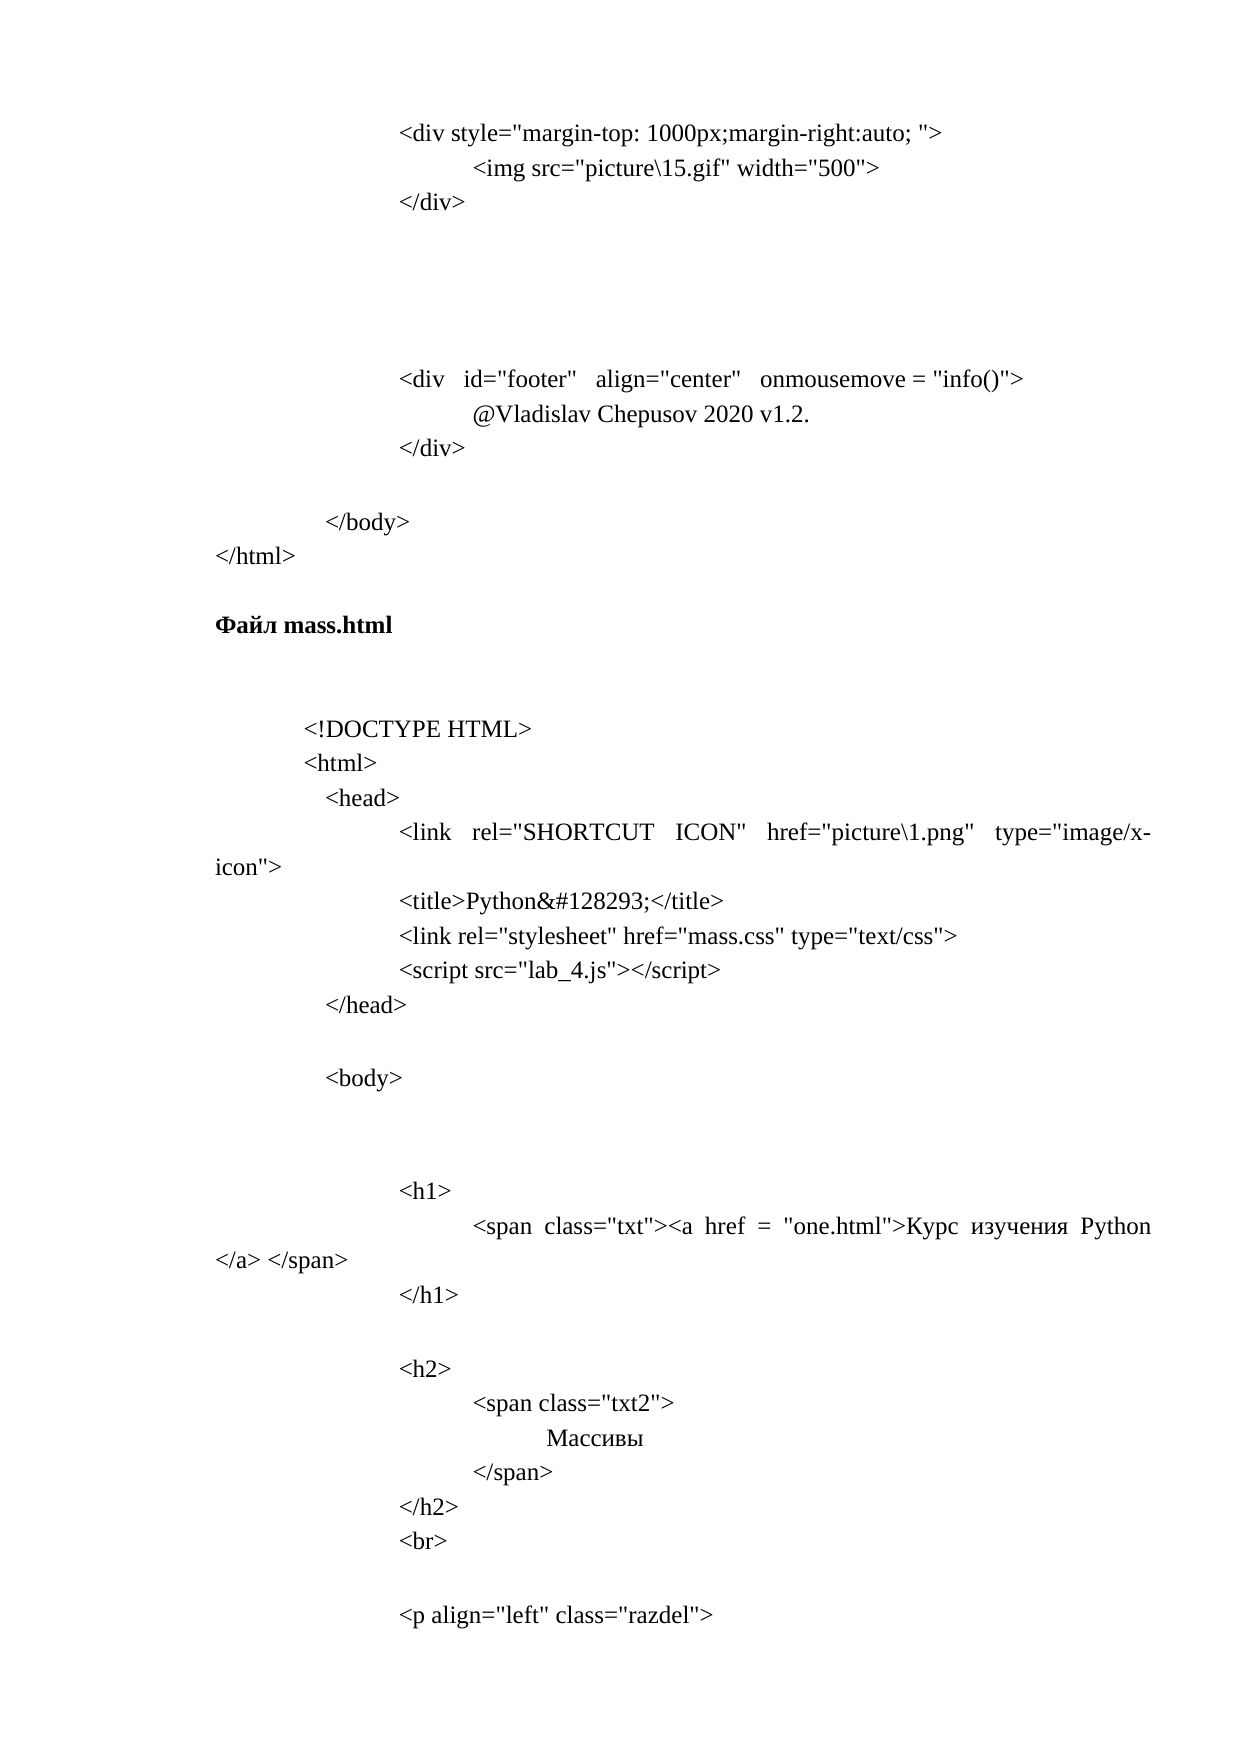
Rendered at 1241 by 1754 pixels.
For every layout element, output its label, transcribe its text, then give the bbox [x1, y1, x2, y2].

text <img src="picture\15.gif" width="500"> [215, 153, 1152, 181]
text <head> [215, 783, 1152, 812]
text @Vladislav Chepusov 2020 v1.2. [215, 399, 1152, 427]
text <script src="lab_4.js"></script> [215, 955, 1152, 984]
text <p align="left" class="razdel"> [215, 1600, 1152, 1628]
text <body> [215, 1063, 1152, 1092]
text </head> [215, 990, 1152, 1018]
text <link rel="SHORTCUT ICON" href="picture\1.png" type="image/x-icon"> [215, 817, 1152, 881]
text <br> [215, 1526, 1152, 1555]
text <h1> [215, 1176, 1152, 1205]
text </span> [215, 1457, 1152, 1486]
text <div id="footer" align="center" onmousemove = "info()"> [215, 364, 1152, 393]
text <html> [215, 748, 1152, 777]
text </html> [215, 541, 1152, 570]
text Файл mass.html [215, 610, 1152, 639]
text </h1> [215, 1280, 1152, 1309]
text <h2> [215, 1354, 1152, 1382]
text </h2> [215, 1492, 1152, 1520]
text <!DOCTYPE HTML> [215, 714, 1152, 743]
text <span class="txt"><a href = "one.html">Курс изучения Python </a> </span> [215, 1211, 1152, 1274]
text <link rel="stylesheet" href="mass.css" type="text/css"> [215, 921, 1152, 949]
text <title>Python&#128293;</title> [215, 886, 1152, 915]
text <div style="margin-top: 1000px;margin-right:auto; "> [215, 118, 1152, 147]
text <span class="txt2"> [215, 1388, 1152, 1417]
text </div> [215, 433, 1152, 462]
text </div> [215, 187, 1152, 216]
text Массивы [215, 1423, 1152, 1451]
text </body> [215, 507, 1152, 536]
